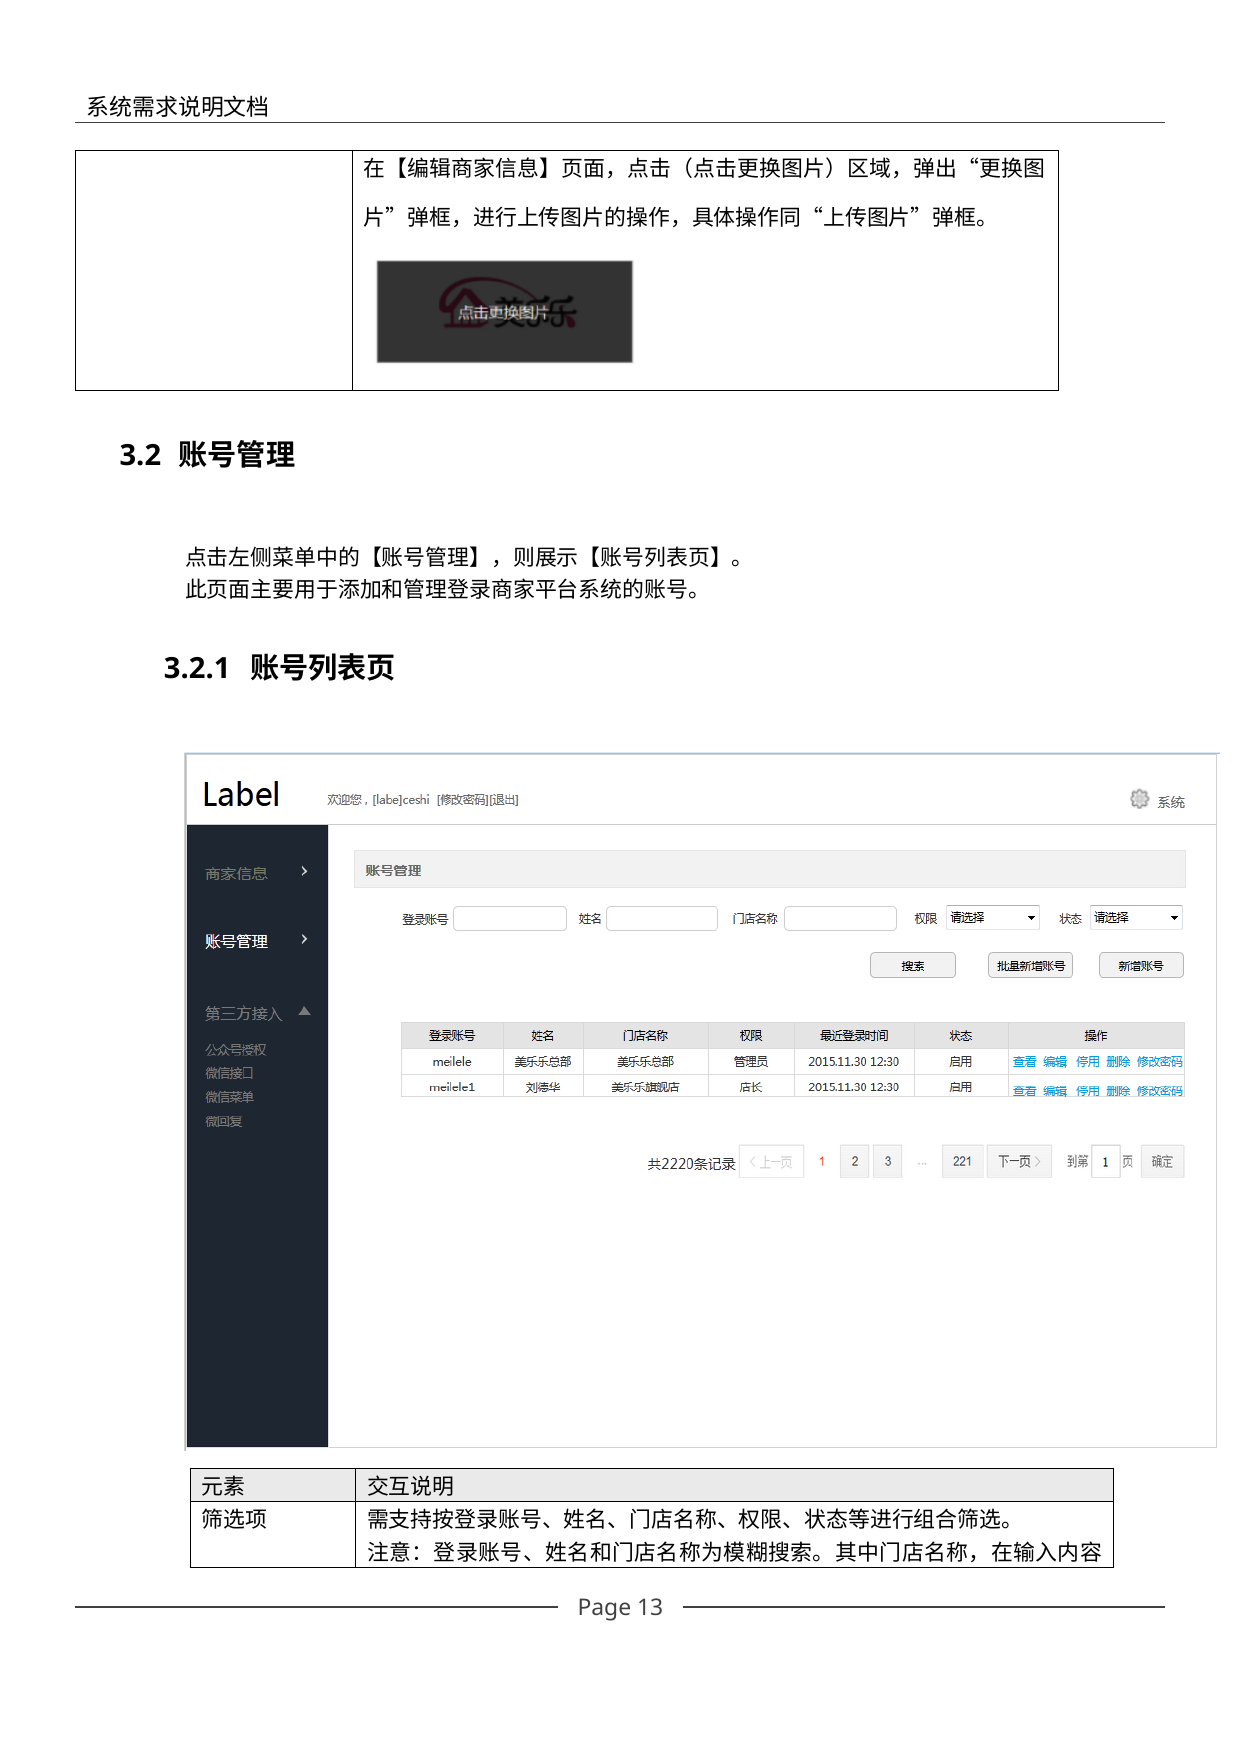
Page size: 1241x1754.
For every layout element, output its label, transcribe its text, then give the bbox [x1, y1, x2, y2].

picture [363, 257, 650, 369]
table_header 元素 [191, 1469, 355, 1501]
table_header 交互说明 [356, 1469, 1113, 1501]
picture [184, 752, 1220, 1451]
table_cell [76, 151, 352, 390]
table_cell 筛选项 [191, 1502, 355, 1567]
subtitle 账号管理 [119, 421, 1165, 486]
text 此页面主要用于添加和管理登录商家平台系统的账号。 [185, 572, 1165, 604]
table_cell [356, 1502, 1113, 1567]
subtitle 账号列表页 [164, 633, 1165, 698]
table_cell 在【编辑商家信息】页面，点击（点击更换图片）区域，弹出“更换图片”弹框，进行上传图片的操作，具体操作同“上传图片”弹框。 [353, 151, 1058, 390]
text 点击左侧菜单中的【账号管理】，则展示【账号列表页】。 [185, 539, 1165, 572]
